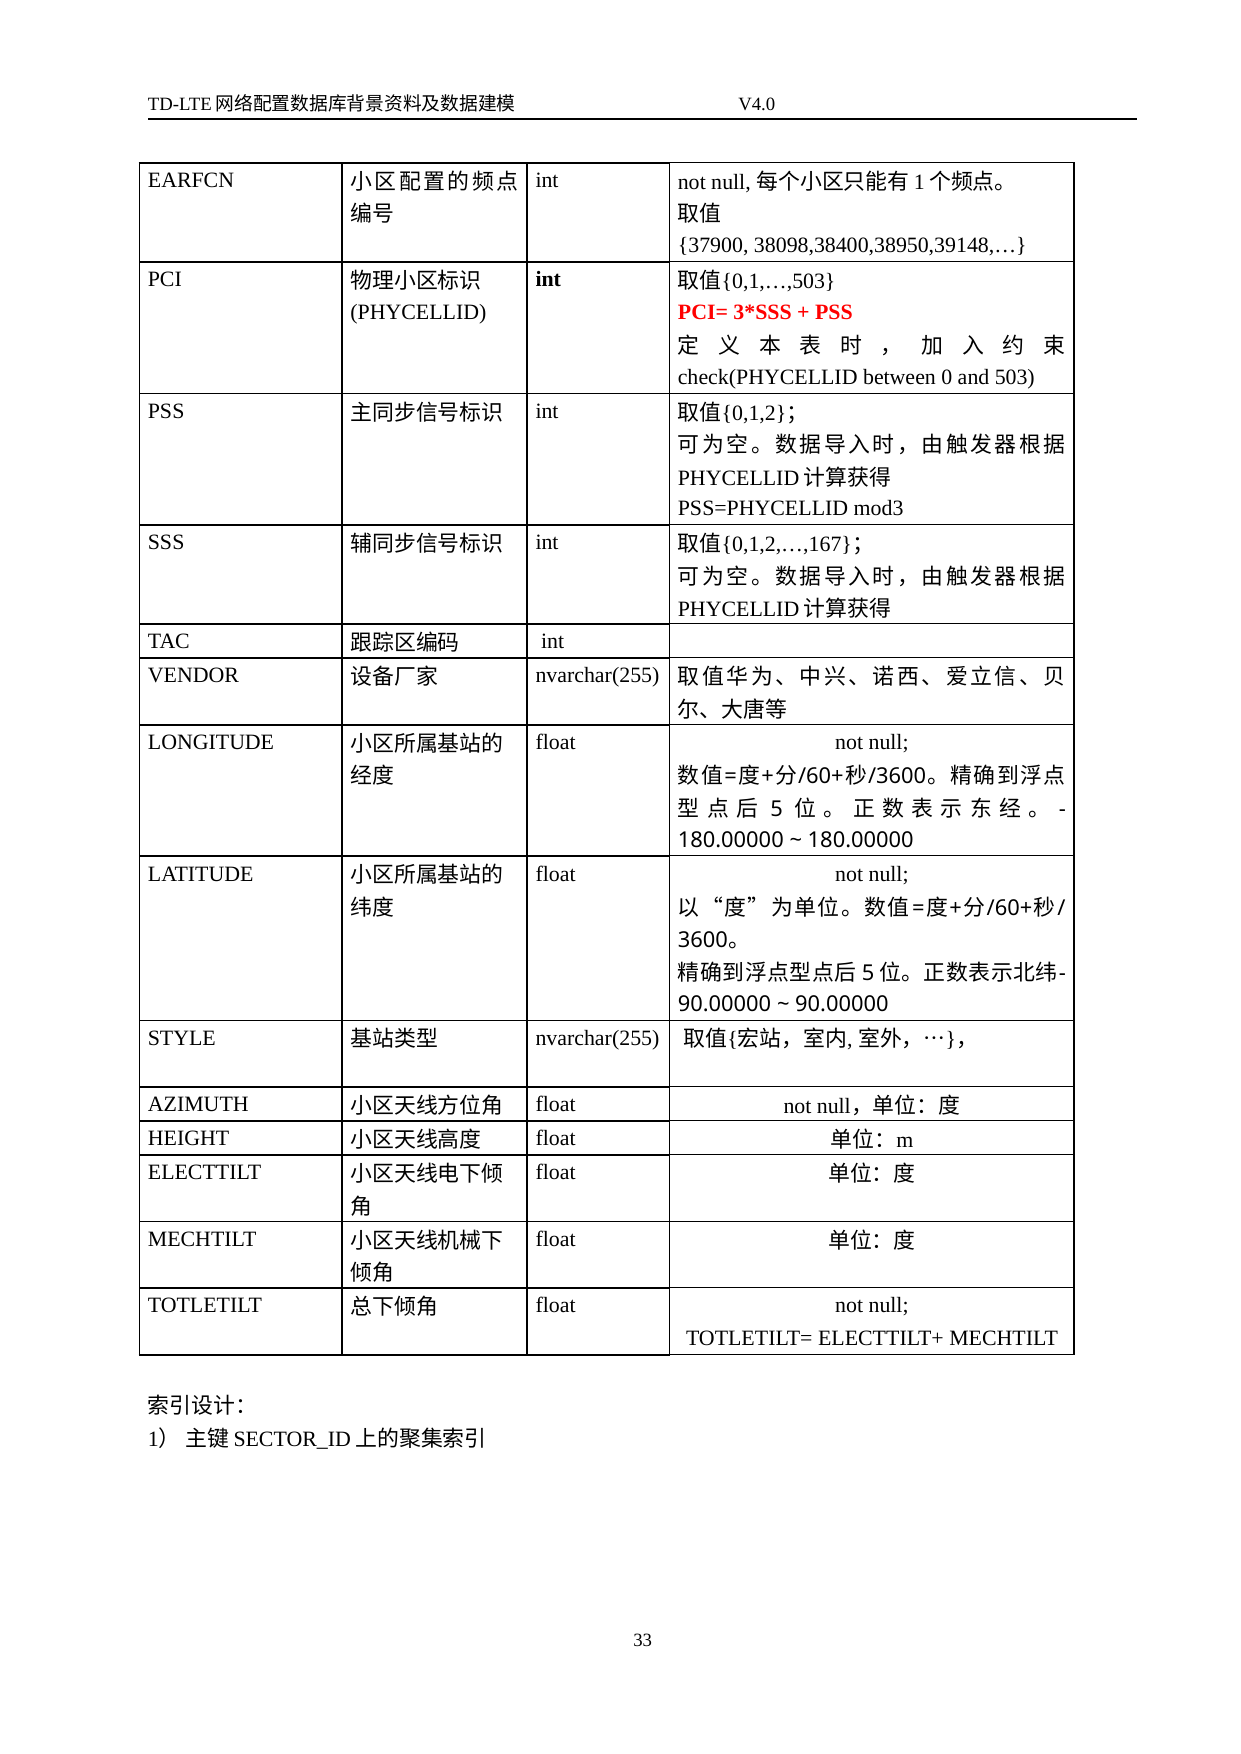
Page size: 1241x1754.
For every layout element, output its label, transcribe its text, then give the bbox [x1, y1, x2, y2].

table_cell float [528, 1088, 669, 1120]
table_cell STYLE [140, 1021, 341, 1086]
table_cell 设备厂家 [343, 659, 526, 724]
table_cell float [528, 1156, 669, 1221]
table_cell 辅同步信号标识 [343, 526, 526, 623]
table_cell int [528, 164, 669, 261]
table_cell 单位：m [670, 1121, 1073, 1154]
table_cell EARFCN [140, 164, 341, 261]
table_cell nvarchar(255) [528, 1021, 669, 1086]
table_cell 基站类型 [343, 1021, 526, 1086]
table_cell float [528, 857, 669, 1019]
list 主键SECTOR_ID上的聚集索引 [148, 1420, 1137, 1453]
table_cell 总下倾角 [343, 1289, 526, 1354]
table_cell not null, 每个小区只能有1个频点。 取值 {37900, 38098,38400,38950,39148,…} [670, 163, 1073, 261]
table_cell 取值华为、中兴、诺西、爱立信、贝尔、大唐等 [670, 658, 1073, 724]
table_cell not null; 以“度”为单位。数值=度+分/60+秒/3600。 精确到浮点型点后5位。正数表示北纬-90.00000 ~ 90.00000 [670, 856, 1073, 1019]
table_cell float [528, 1222, 669, 1287]
table_cell int [528, 394, 669, 524]
table_cell PCI [140, 263, 341, 393]
table_cell PSS [140, 394, 341, 524]
table_cell int [528, 625, 669, 657]
table_cell 小区所属基站的经度 [343, 726, 526, 855]
table_cell ELECTTILT [140, 1156, 341, 1221]
table_cell int [528, 526, 669, 623]
text 索引设计： [148, 1388, 1137, 1420]
table_cell HEIGHT [140, 1122, 341, 1154]
table_cell 单位：度 [670, 1155, 1073, 1221]
table_cell nvarchar(255) [528, 659, 669, 724]
table_cell VENDOR [140, 659, 341, 724]
table_cell not null，单位：度 [670, 1087, 1073, 1120]
table_cell 单位：度 [670, 1222, 1073, 1287]
table_cell float [528, 726, 669, 855]
table_cell TAC [140, 625, 341, 657]
table_cell float [528, 1289, 669, 1354]
table_cell MECHTILT [140, 1222, 341, 1287]
table_cell 小区天线高度 [343, 1122, 526, 1154]
table_cell 跟踪区编码 [343, 625, 526, 657]
table_cell 小区所属基站的纬度 [343, 857, 526, 1019]
table_cell TOTLETILT [140, 1289, 341, 1354]
table_cell [670, 624, 1073, 657]
table_cell 小区天线方位角 [343, 1088, 526, 1120]
table_cell AZIMUTH [140, 1088, 341, 1120]
table_cell float [528, 1122, 669, 1154]
table_cell not null; 数值=度+分/60+秒/3600。精确到浮点型点后5位。正数表示东经。-180.00000 ~ 180.00000 [670, 725, 1073, 855]
table_cell int [528, 263, 669, 393]
table_cell 取值{宏站，室内, 室外，…}， [670, 1021, 1073, 1086]
table_cell 物理小区标识 (PHYCELLID) [343, 263, 526, 393]
table_cell not null; TOTLETILT= ELECTTILT+ MECHTILT [670, 1288, 1073, 1354]
table_cell 小区天线机械下倾角 [343, 1222, 526, 1287]
table_cell 主同步信号标识 [343, 394, 526, 524]
table_cell LATITUDE [140, 857, 341, 1019]
table_cell 小区配置的频点编号 [343, 164, 526, 261]
table_cell 取值{0,1,2,…,167}； 可为空。数据导入时，由触发器根据PHYCELLID计算获得 [670, 525, 1073, 623]
table_cell 取值{0,1,2}； 可为空。数据导入时，由触发器根据PHYCELLID计算获得 PSS=PHYCELLID mod3 [670, 394, 1073, 524]
table_cell 取值{0,1,…,503} PCI= 3*SSS + PSS 定义本表时，加入约束check(PHYCELLID between 0 and 503) [670, 262, 1073, 393]
table_cell SSS [140, 526, 341, 623]
table_cell 小区天线电下倾角 [343, 1156, 526, 1221]
table_cell LONGITUDE [140, 726, 341, 855]
